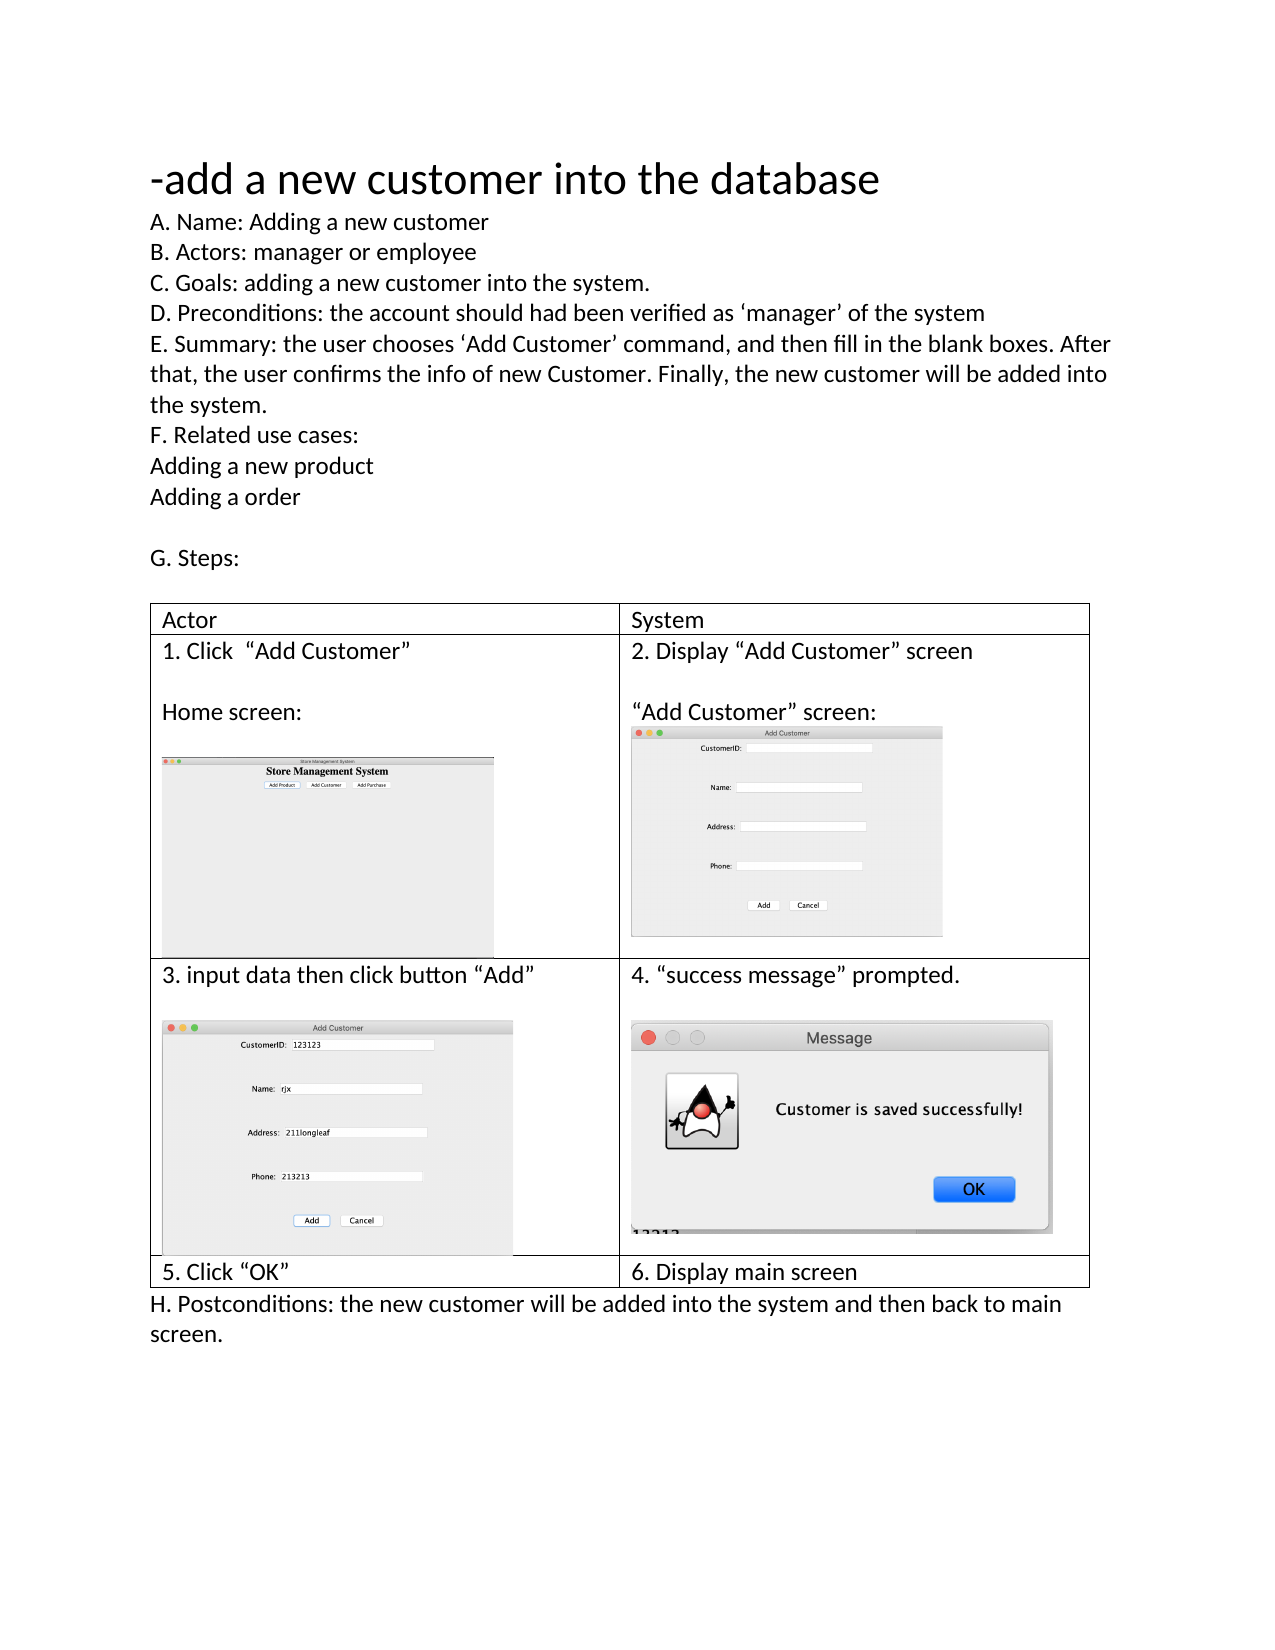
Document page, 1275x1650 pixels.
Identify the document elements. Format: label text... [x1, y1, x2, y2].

table_header System [620, 604, 1089, 634]
text -add a new customer into the database [150, 150, 1125, 206]
table_cell 5. Click “OK” [151, 1256, 619, 1287]
table_cell 3. input data then click button “Add” [151, 959, 619, 1255]
text H. Postconditions: the new customer will be added into the system and then back to main screen. [150, 1288, 1125, 1349]
text Adding a new product [150, 450, 1125, 481]
picture [631, 1020, 1053, 1234]
text B. Actors: manager or employee [150, 236, 1125, 267]
text G. Steps: [150, 542, 1125, 572]
text F. Related use cases: [150, 419, 1125, 450]
picture [631, 726, 943, 937]
picture [161, 757, 494, 959]
table_cell 4. “success message” prompted. [620, 959, 1089, 1255]
table_cell 6. Display main screen [620, 1256, 1089, 1287]
text Adding a order [150, 481, 1125, 511]
table_header Actor [151, 604, 619, 634]
text D. Preconditions: the account should had been verified as ‘manager’ of the system [150, 297, 1125, 328]
table_cell 2. Display “Add Customer” screen “Add Customer” screen: [620, 635, 1089, 958]
picture [161, 1020, 514, 1256]
table_cell 1. Click “Add Customer” Home screen: [151, 635, 619, 958]
text E. Summary: the user chooses ‘Add Customer’ command, and then fill in the blank boxes. After that, the user confirms the info of new Customer. Finally, the new customer will be added into the system. [150, 328, 1125, 419]
text C. Goals: adding a new customer into the system. [150, 267, 1125, 297]
text A. Name: Adding a new customer [150, 206, 1125, 236]
